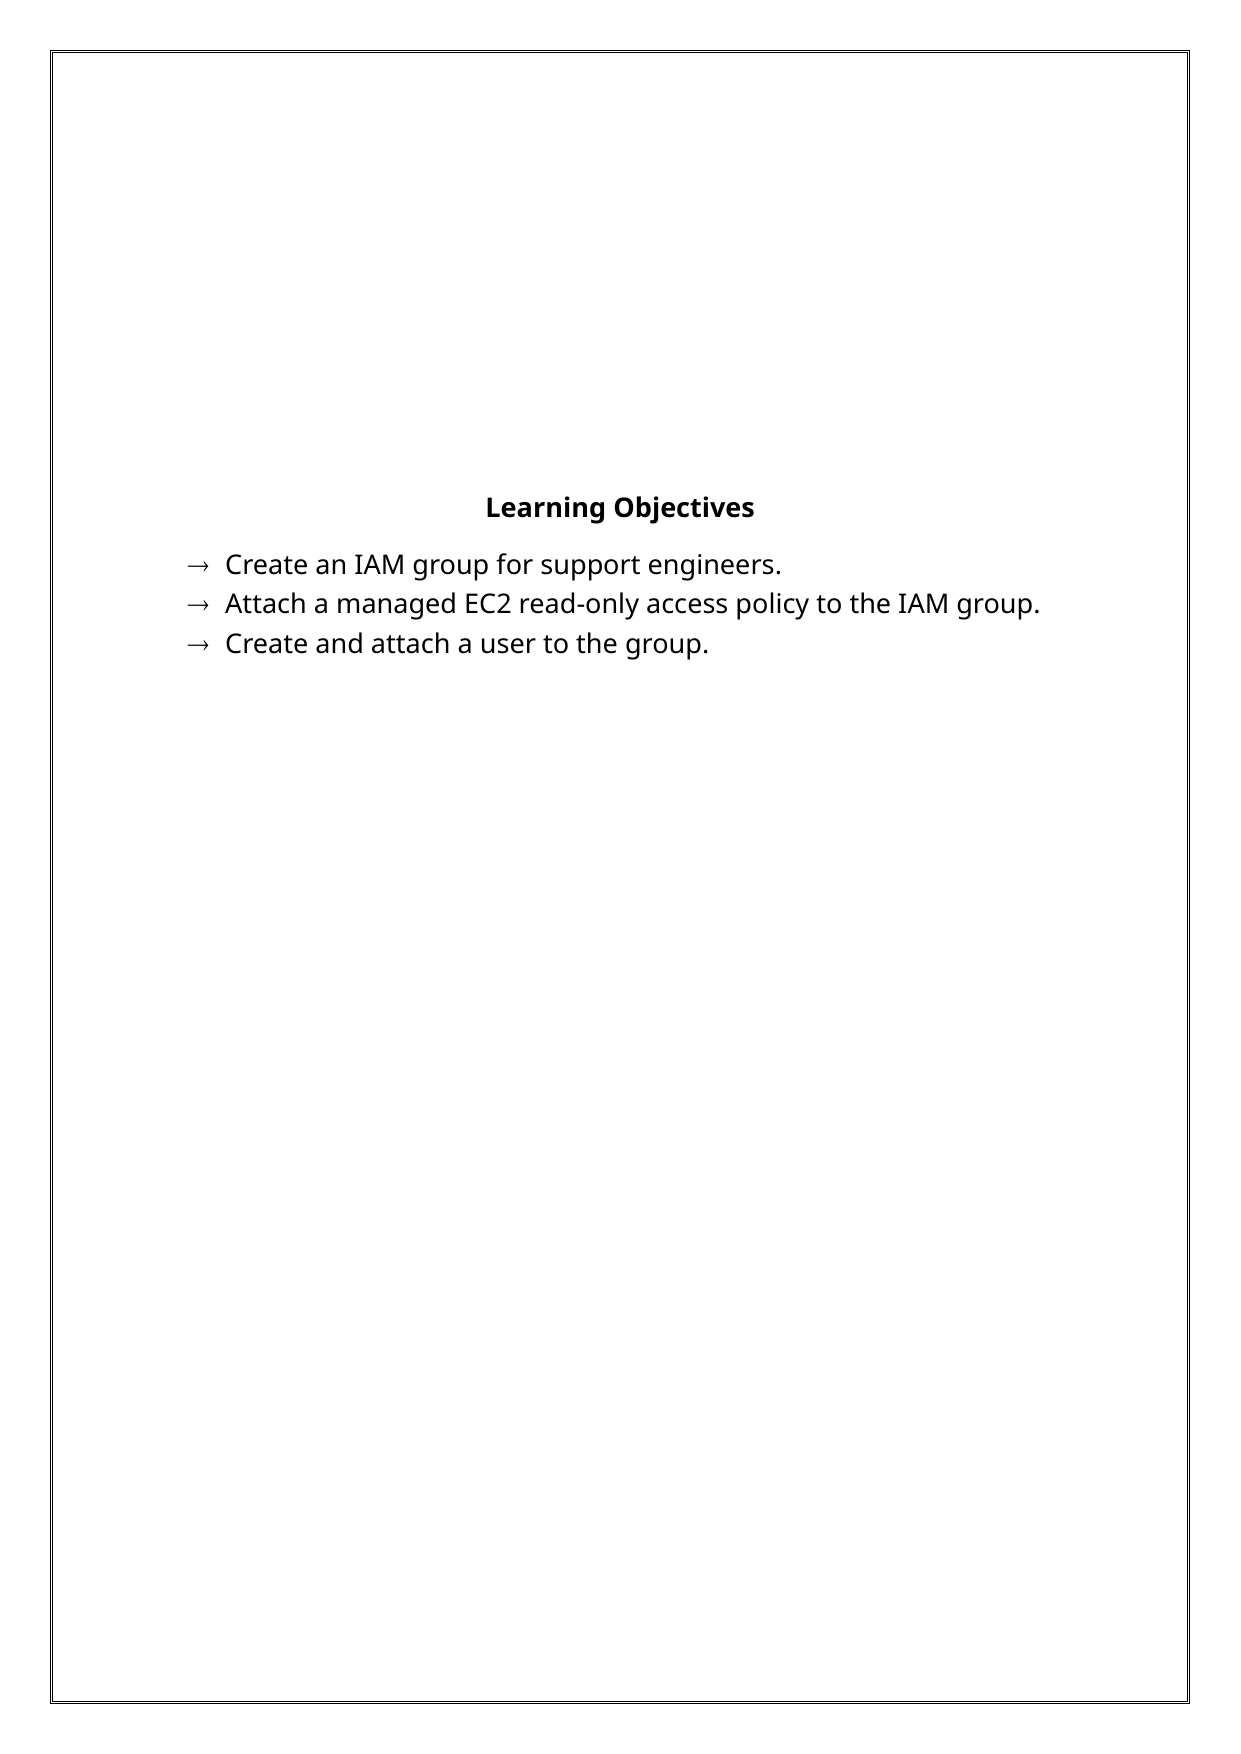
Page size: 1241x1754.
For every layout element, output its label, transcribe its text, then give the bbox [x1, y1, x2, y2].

list Create and attach a user to the group. [187, 625, 1090, 662]
list Attach a managed EC2 read-only access policy to the IAM group. [187, 585, 1090, 622]
list Create an IAM group for support engineers. [187, 545, 1090, 582]
text Learning Objectives [150, 489, 1090, 526]
